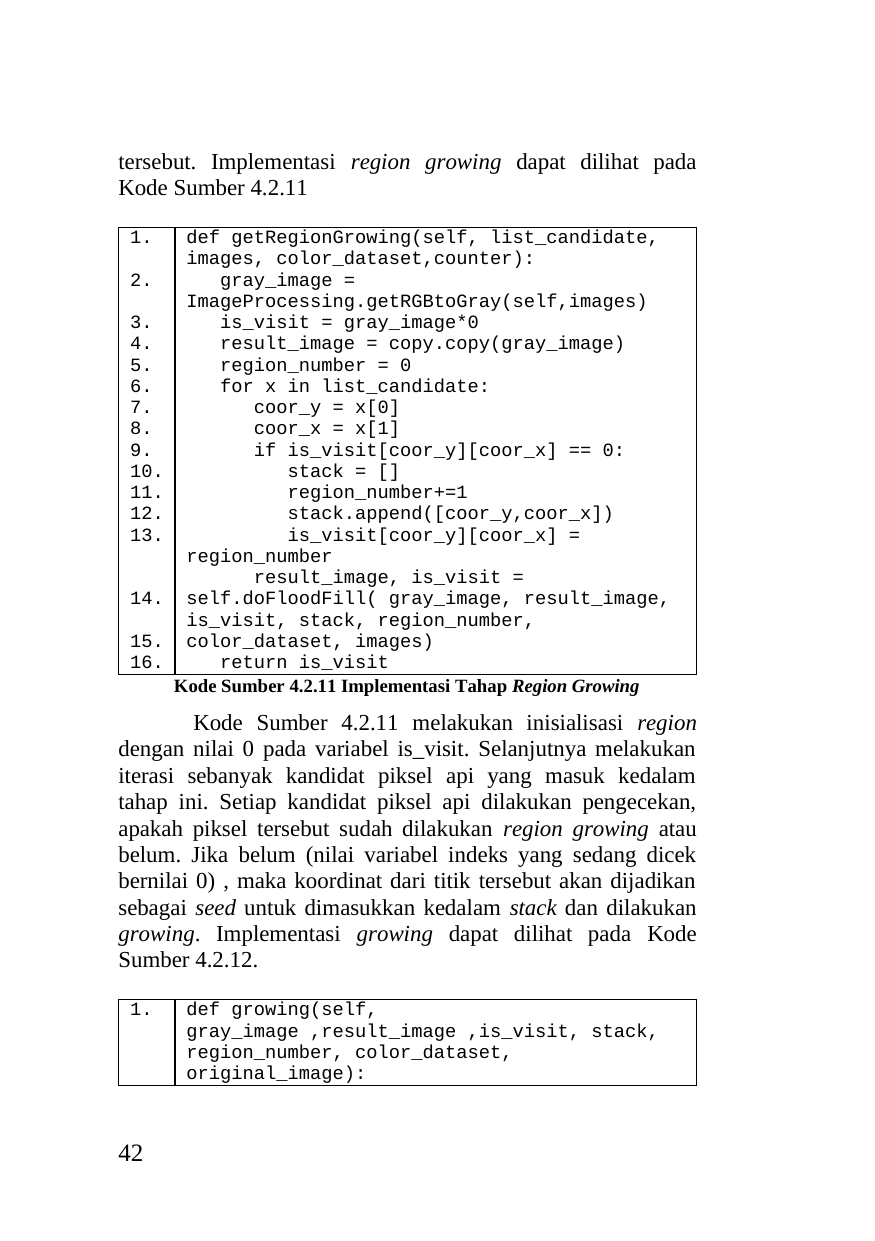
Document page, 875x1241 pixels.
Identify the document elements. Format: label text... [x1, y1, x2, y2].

text Kode Sumber 4.2.11 Implementasi Tahap Region Growing [118, 675, 697, 697]
table_header def getRegionGrowing(self, list_candidate, images, color_dataset,counter): gray_image = ImageProcessing.getRGBtoGray(self,images) is_visit = gray_image*0 result_image = copy.copy(gray_image) region_number = 0 for x in list_candidate: coor_y = x[0] coor_x = x[1] if is_visit[coor_y][coor_x] == 0: stack = [] region_number+=1 stack.append([coor_y,coor_x]) is_visit[coor_y][coor_x] = region_number result_image, is_visit = self.doFloodFill( gray_image, result_image, is_visit, stack, region_number, color_dataset, images) return is_visit [176, 228, 696, 674]
table_header 1. 2. 3. 4. 5. 6. 7. 8. 9. 10. 11. 12. 13. 14. 15. 16. 17. [119, 1000, 174, 1085]
text Kode Sumber 4.2.11 melakukan inisialisasi region dengan nilai 0 pada variabel is_visit. Selanjutnya melakukan iterasi sebanyak kandidat piksel api yang masuk kedalam tahap ini. Setiap kandidat piksel api dilakukan pengecekan, apakah piksel tersebut sudah dilakukan region growing atau belum. Jika belum (nilai variabel indeks yang sedang dicek bernilai 0) , maka koordinat dari titik tersebut akan dijadikan sebagai seed untuk dimasukkan kedalam stack dan dilakukan growing. Implementasi growing dapat dilihat pada Kode Sumber 4.2.12. [118, 709, 697, 973]
table_header 1. 2. 3. 4. 5. 6. 7. 8. 9. 10. 11. 12. 13. 14. 15. 16. [119, 228, 174, 674]
